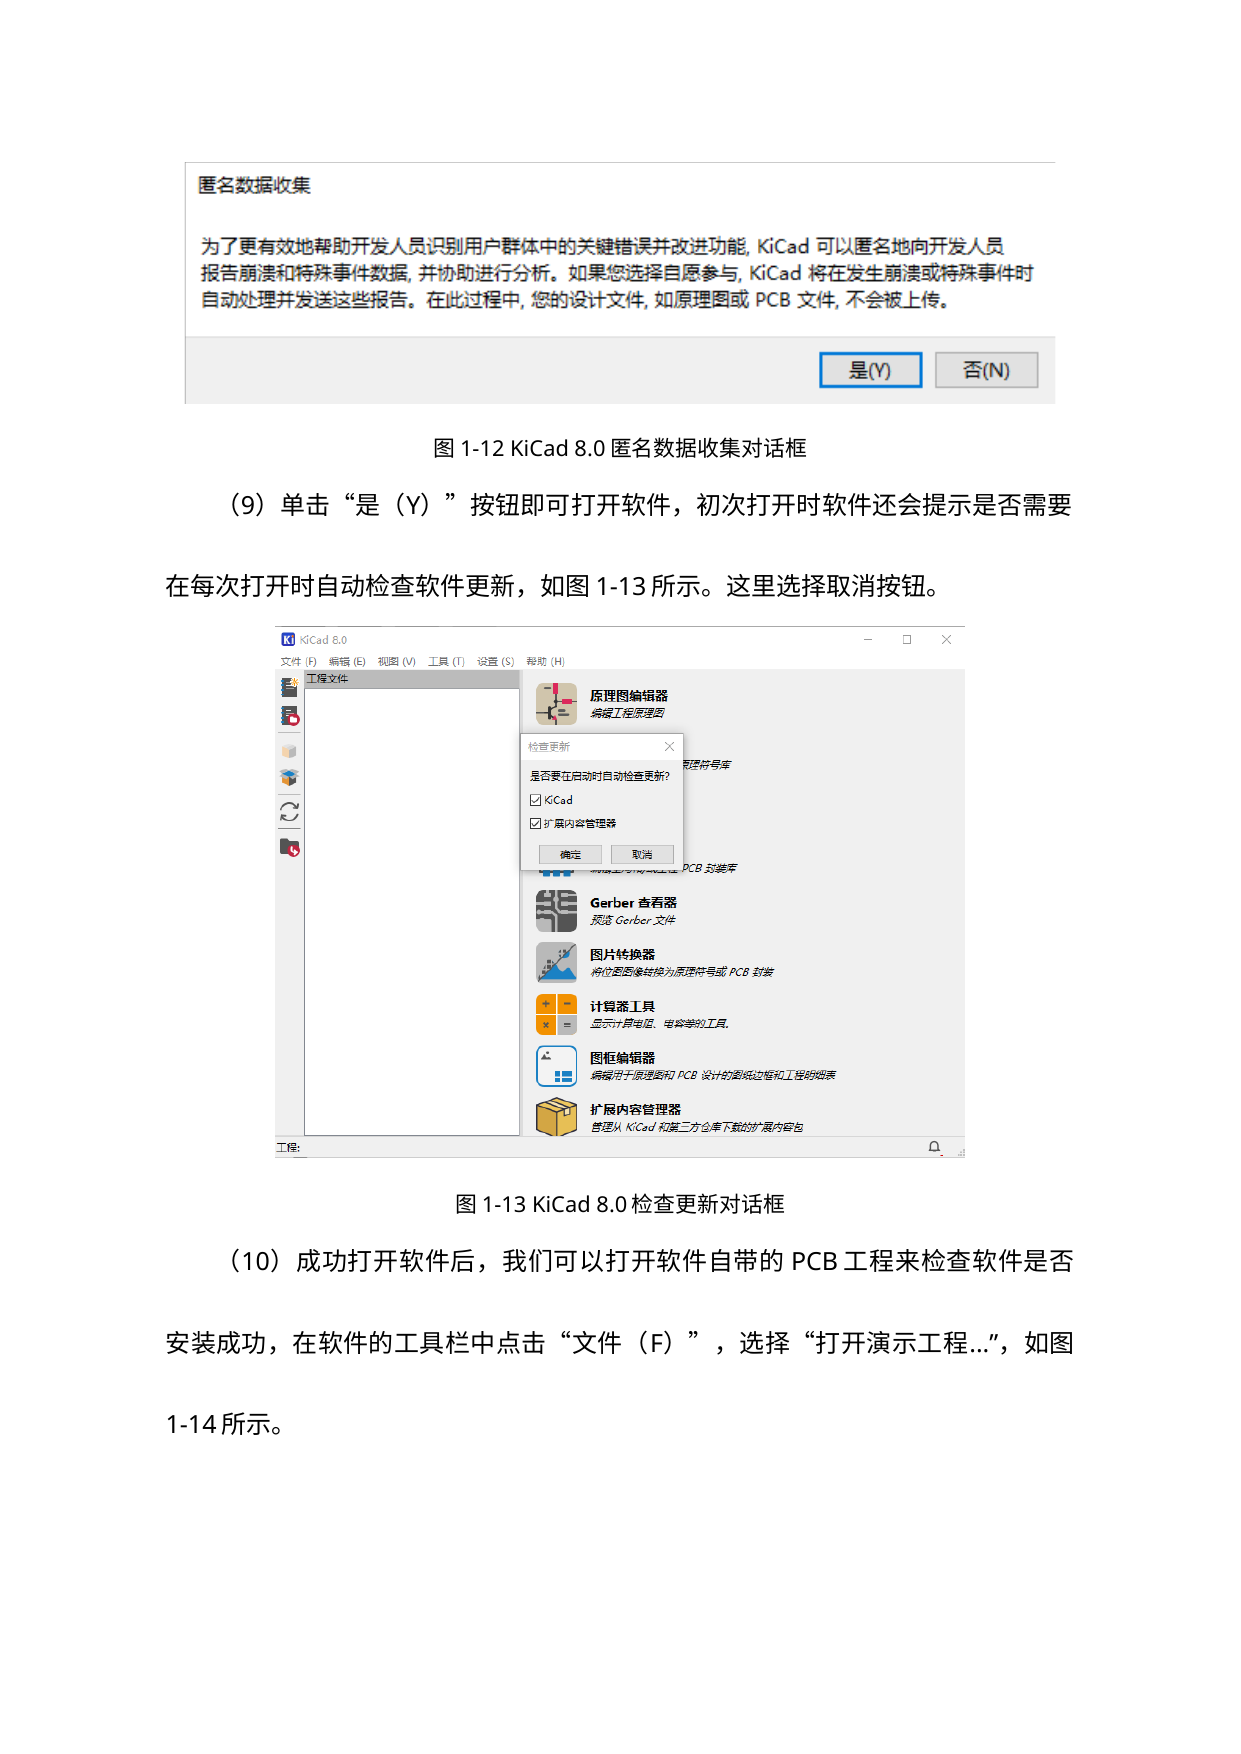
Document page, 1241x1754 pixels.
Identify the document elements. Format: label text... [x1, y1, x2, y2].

text 图1-12 KiCad 8.0匿名数据收集对话框 [165, 430, 1075, 463]
picture [275, 626, 965, 1158]
picture [184, 162, 1056, 404]
text （9）单击“是（Y）”按钮即可打开软件，初次打开时软件还会提示是否需要在每次打开时自动检查软件更新，如图1-13所示。这里选择取消按钮。 [165, 471, 1075, 617]
text 图1-13 KiCad 8.0检查更新对话框 [165, 1187, 1075, 1219]
text （10）成功打开软件后，我们可以打开软件自带的PCB工程来检查软件是否安装成功，在软件的工具栏中点击“文件（F）”，选择“打开演示工程...”，如图1-14所示。 [165, 1227, 1075, 1455]
